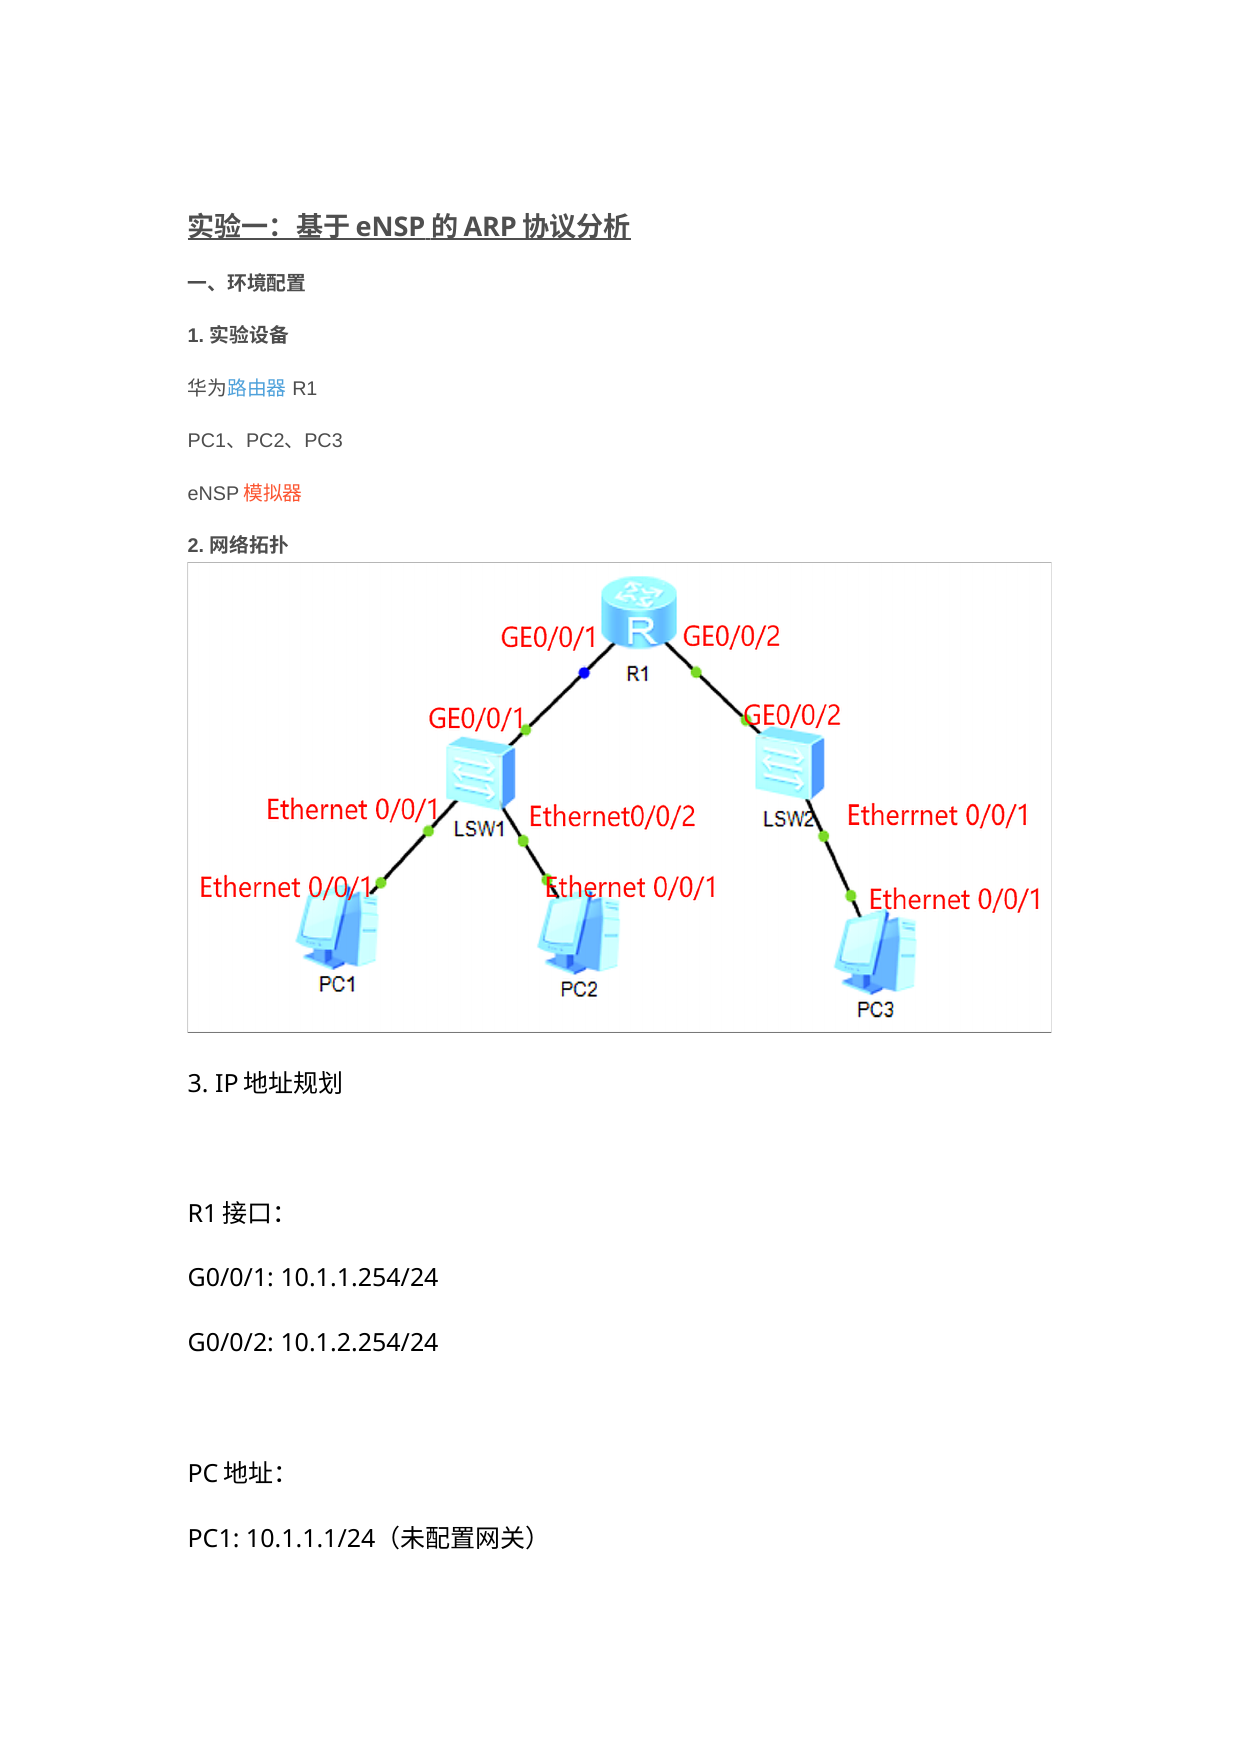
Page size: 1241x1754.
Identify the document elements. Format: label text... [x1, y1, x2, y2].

subtitle 实验一：基于eNSP的ARP协议分析 [187, 192, 1053, 257]
text 1. 实验设备 [187, 319, 1053, 352]
text 2. 网络拓扑 [187, 529, 1053, 562]
text PC1、PC2、PC3 [187, 424, 1053, 457]
picture [187, 562, 1052, 1033]
text 3. IP地址规划 [187, 1049, 1053, 1114]
text 一、环境配置 [187, 267, 1053, 299]
text R1接口： [187, 1179, 1053, 1244]
text PC1: 10.1.1.1/24（未配置网关） [187, 1504, 1053, 1569]
text G0/0/1: 10.1.1.254/24 [187, 1244, 1053, 1309]
text PC地址： [187, 1439, 1053, 1504]
text eNSP模拟器 [187, 477, 1053, 509]
text G0/0/2: 10.1.2.254/24 [187, 1309, 1053, 1374]
text 华为路由器 R1 [187, 372, 1053, 404]
